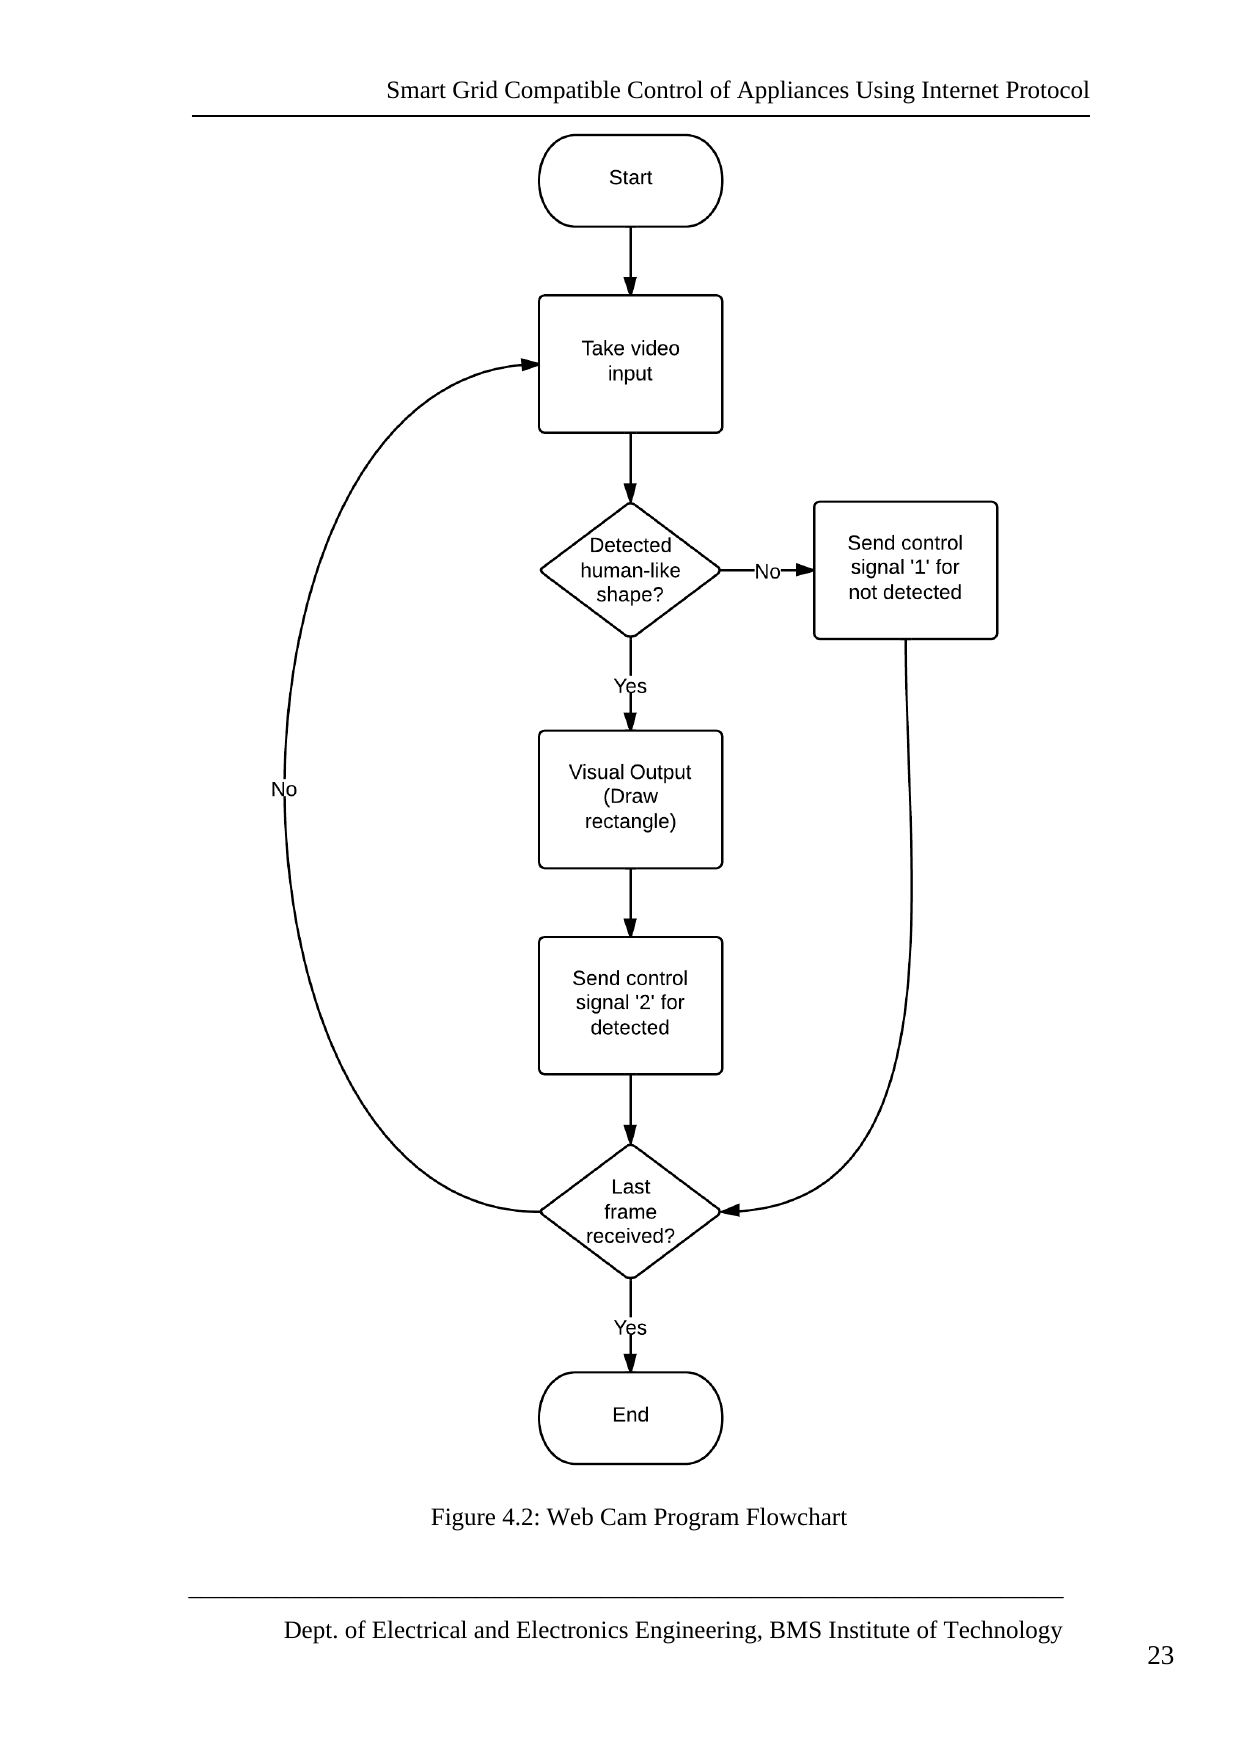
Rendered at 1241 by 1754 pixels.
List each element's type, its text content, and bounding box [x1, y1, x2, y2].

text Figure 4.2: Web Cam Program Flowchart [187, 1502, 1090, 1531]
picture [268, 132, 1010, 1467]
